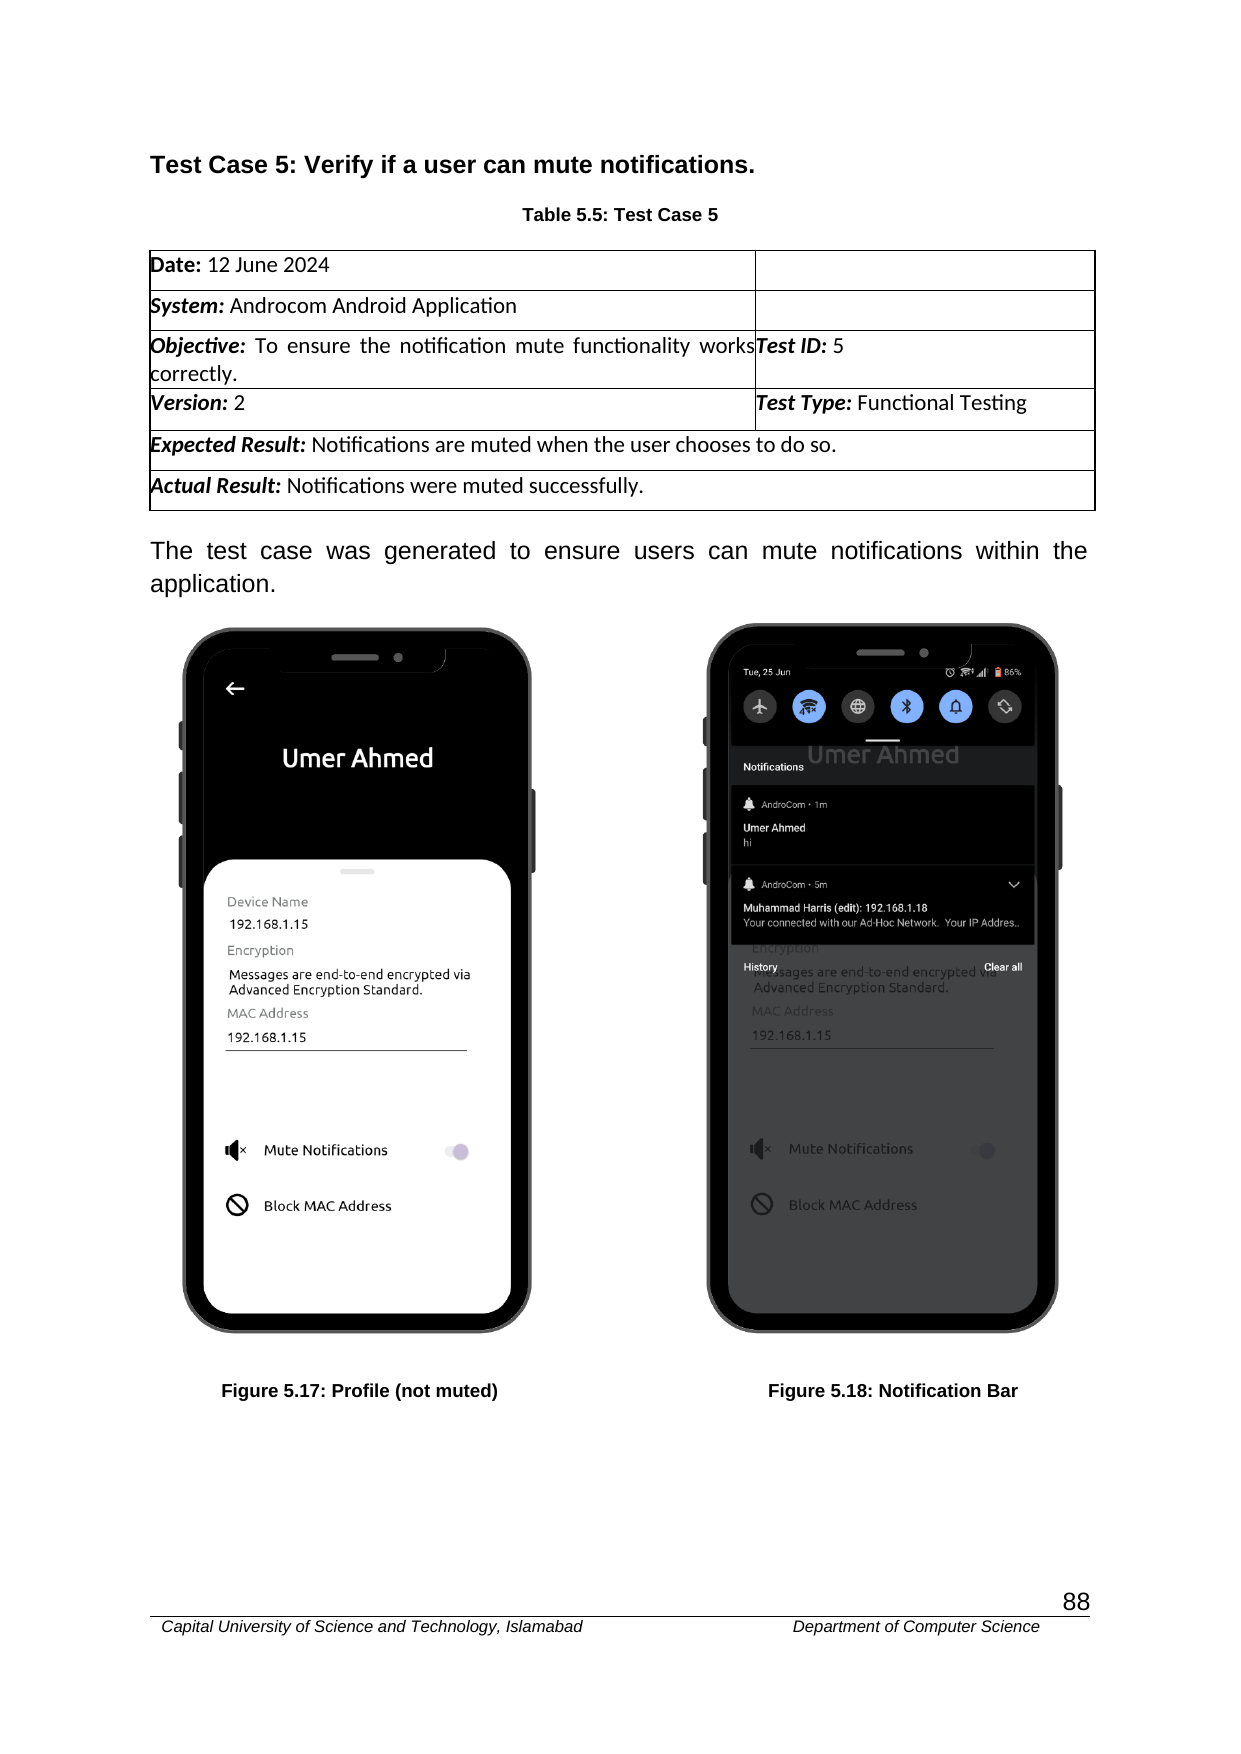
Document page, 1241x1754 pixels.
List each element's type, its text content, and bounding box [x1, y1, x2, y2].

text Table 5.5: Test Case 5 [150, 204, 1090, 225]
picture [150, 613, 563, 1348]
table_cell Objective: To ensure the notification mute functionality works correctly. [151, 331, 755, 387]
table_cell Expected Result: Notifications are muted when the user chooses to do so. [151, 431, 1094, 470]
table_header Date: 12 June 2024 [151, 251, 755, 290]
text Test Case 5: Verify if a user can mute notifications. [150, 150, 1090, 179]
picture [674, 609, 1091, 1348]
table_cell Test Type: Functional Testing [756, 389, 1094, 429]
table_cell Version: 2 [151, 389, 755, 429]
table_cell System: Androcom Android Application [151, 291, 755, 330]
table_cell [756, 291, 1094, 330]
text The test case was generated to ensure users can mute notifications within the application. [150, 536, 1090, 598]
table_cell Actual Result: Notifications were muted successfully. [151, 471, 1094, 510]
table_header [756, 251, 1094, 290]
table_cell Test ID: 5 [756, 331, 1094, 387]
